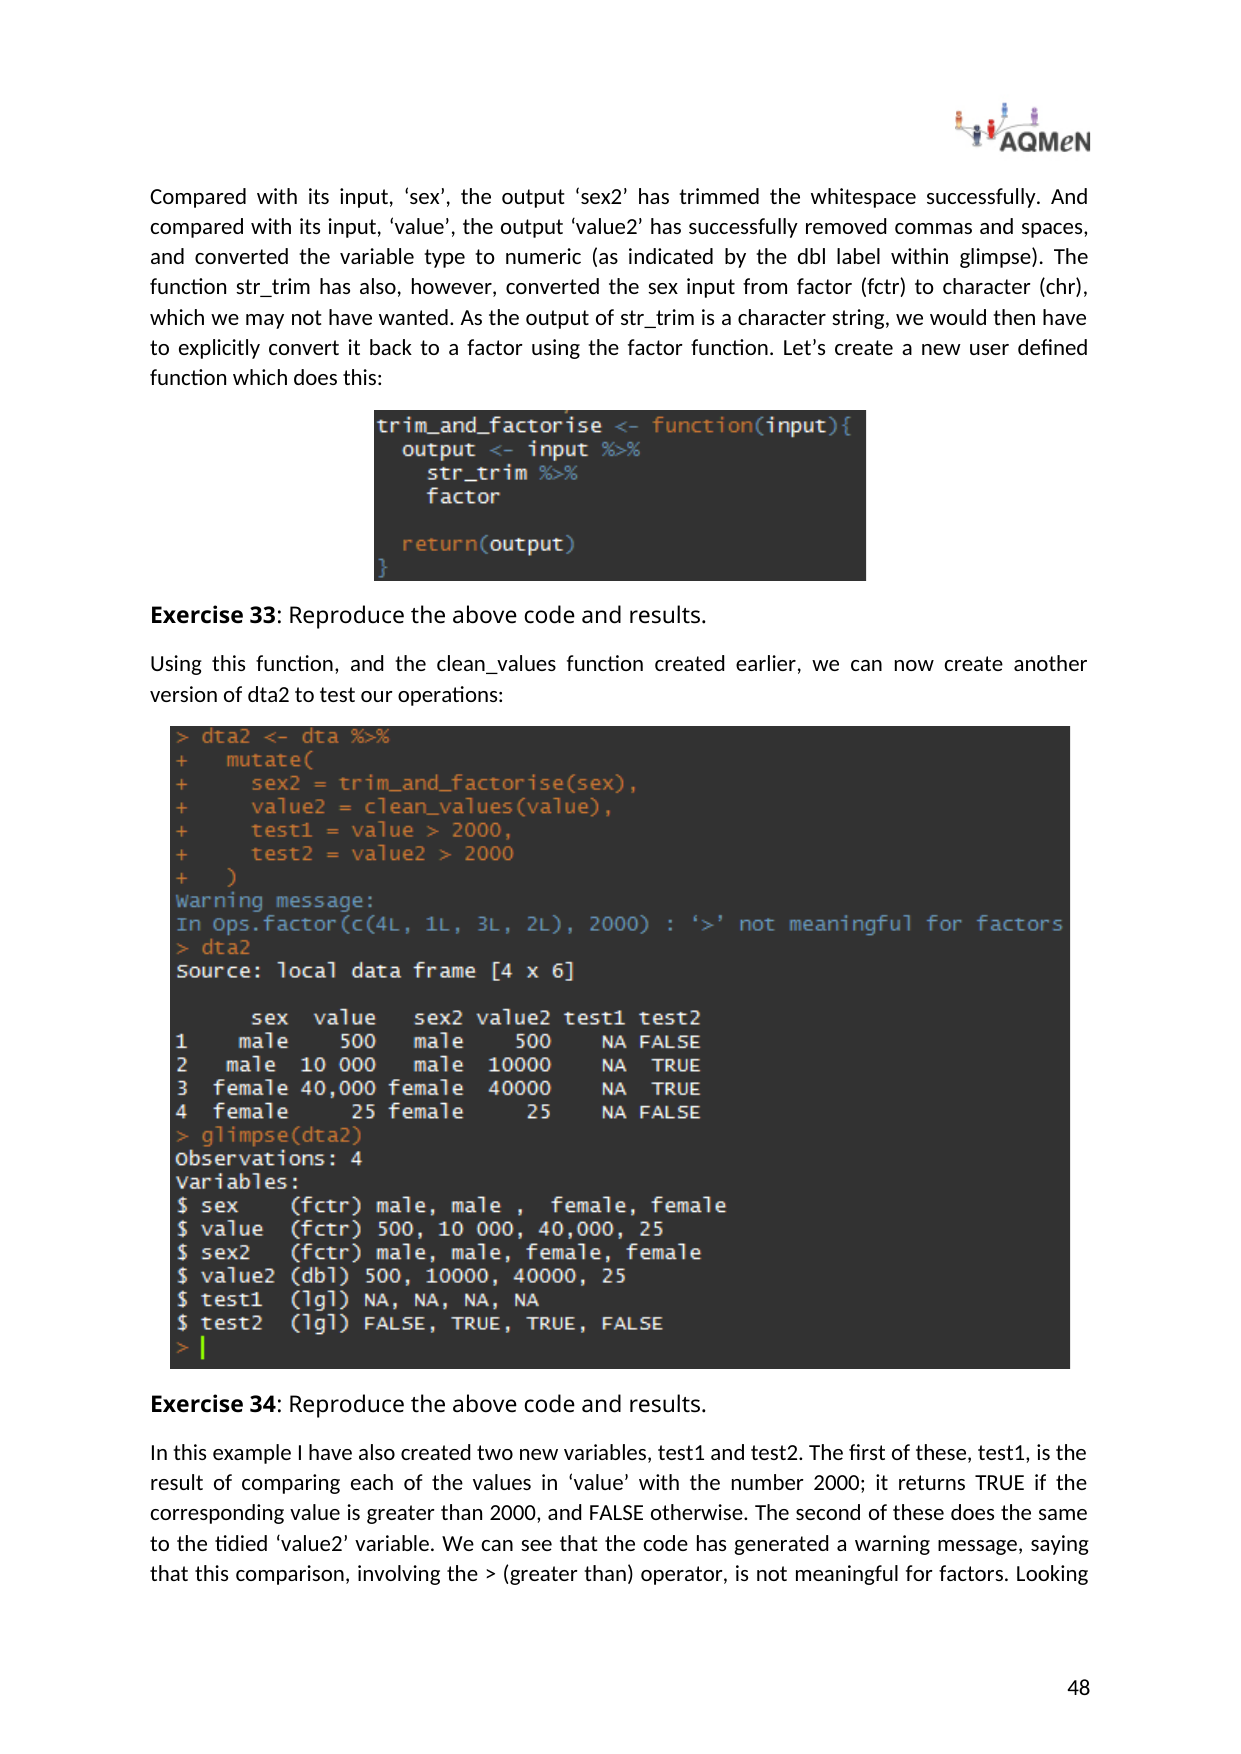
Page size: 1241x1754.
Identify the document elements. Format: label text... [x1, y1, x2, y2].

text Compared with its input, ‘sex’, the output ‘sex2’ has trimmed the whitespace successfully. And compared with its input, ‘value’, the output ‘value2’ has successfully removed commas and spaces, and converted the variable type to numeric (as indicated by the dbl label within glimpse). The function str_trim has also, however, converted the sex input from factor (fctr) to character (chr), which we may not have wanted. As the output of str_trim is a character string, we would then have to explicitly convert it back to a factor using the factor function. Let’s create a new user defined function which does this: [150, 182, 1090, 391]
text Exercise 33: Reproduce the above code and results. [150, 599, 1090, 630]
picture [374, 410, 867, 581]
text Using this function, and the clean_values function created earlier, we can now create another version of dta2 to test our operations: [150, 649, 1090, 708]
picture [955, 73, 1091, 182]
picture [170, 726, 1071, 1369]
text Exercise 34: Reproduce the above code and results. [150, 1388, 1090, 1419]
